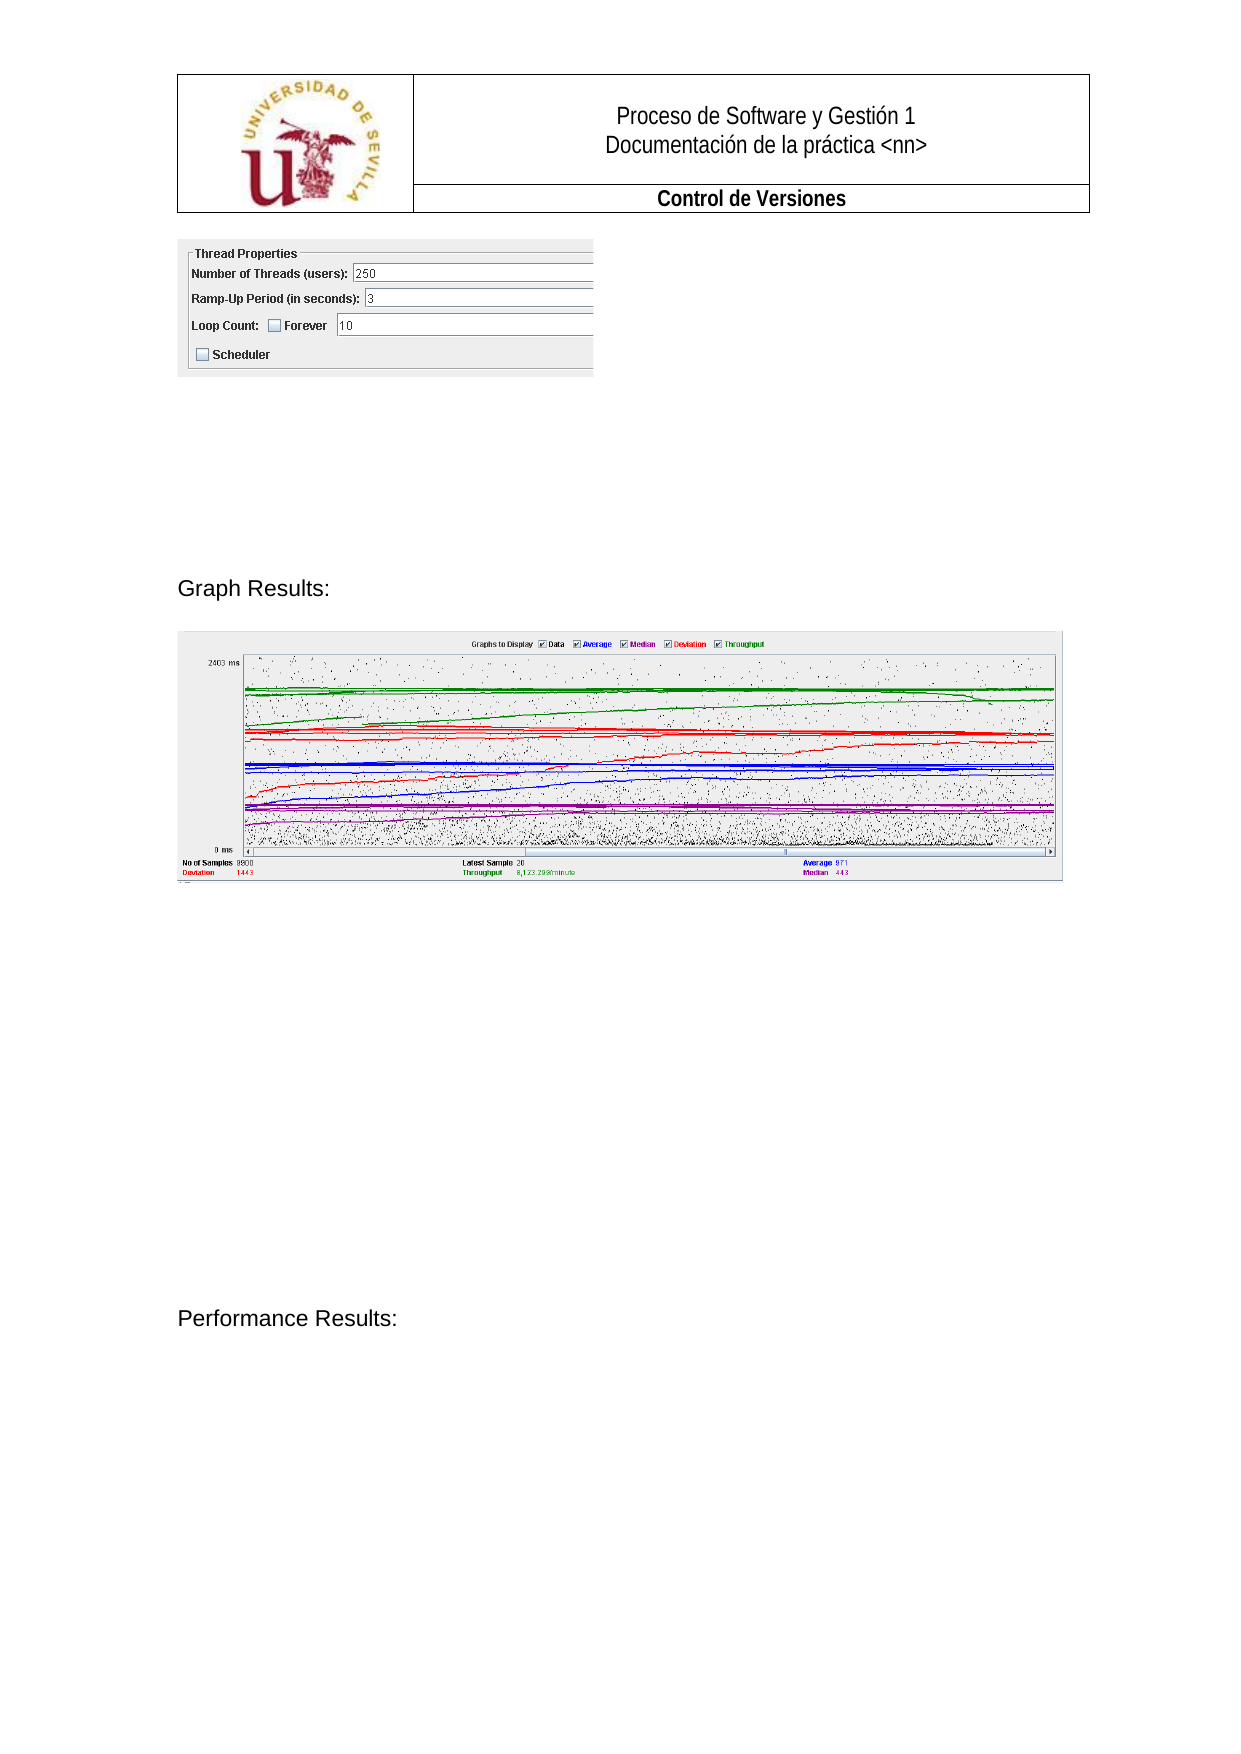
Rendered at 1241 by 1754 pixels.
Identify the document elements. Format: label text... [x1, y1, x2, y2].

picture [240, 79, 381, 208]
picture [177, 631, 1063, 883]
text Performance Results: [177, 1305, 1063, 1331]
text Graph Results: [177, 575, 1063, 601]
picture [177, 239, 594, 377]
